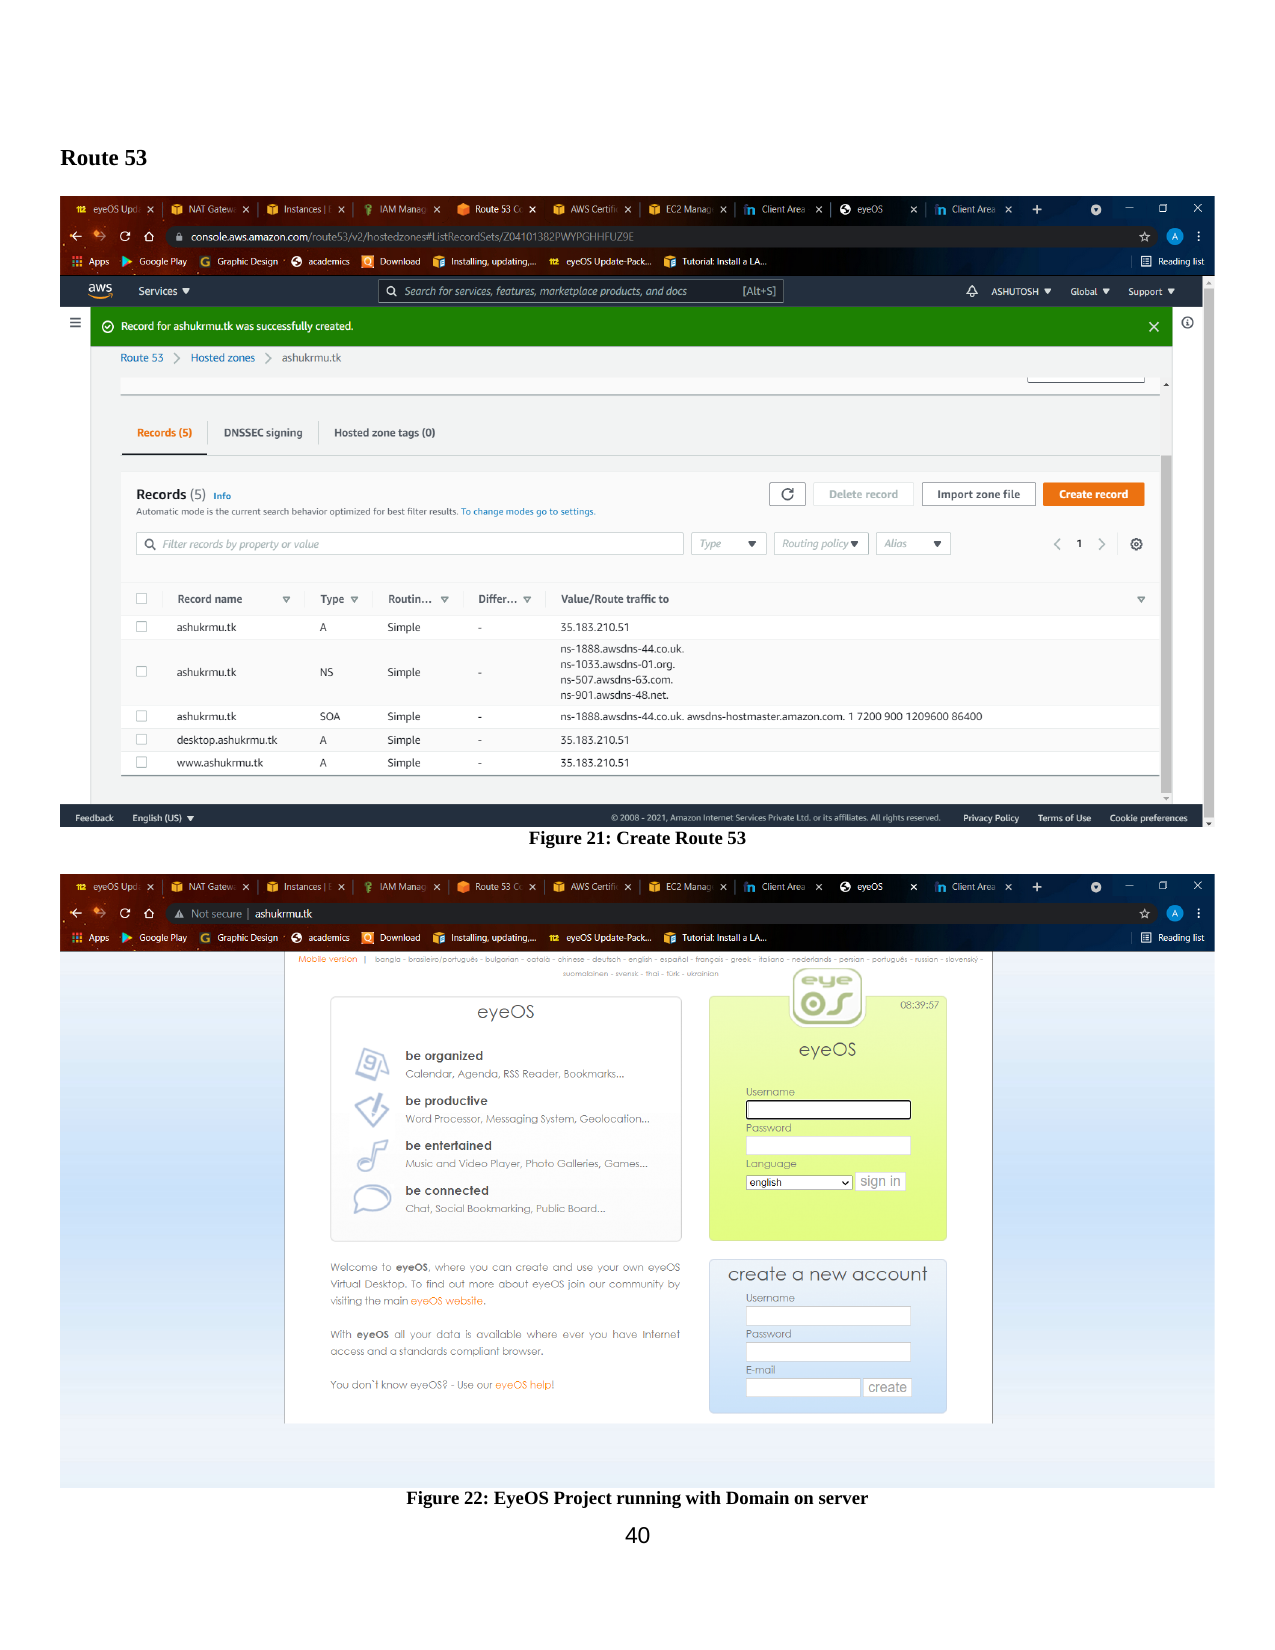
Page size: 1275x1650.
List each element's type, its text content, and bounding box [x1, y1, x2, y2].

text Figure 22: EyeOS Project running with Domain on server [60, 1488, 1215, 1509]
text Figure 21: Create Route 53 [60, 827, 1215, 848]
picture [60, 874, 1215, 1488]
picture [60, 196, 1215, 827]
text Route 53 [60, 143, 1215, 170]
